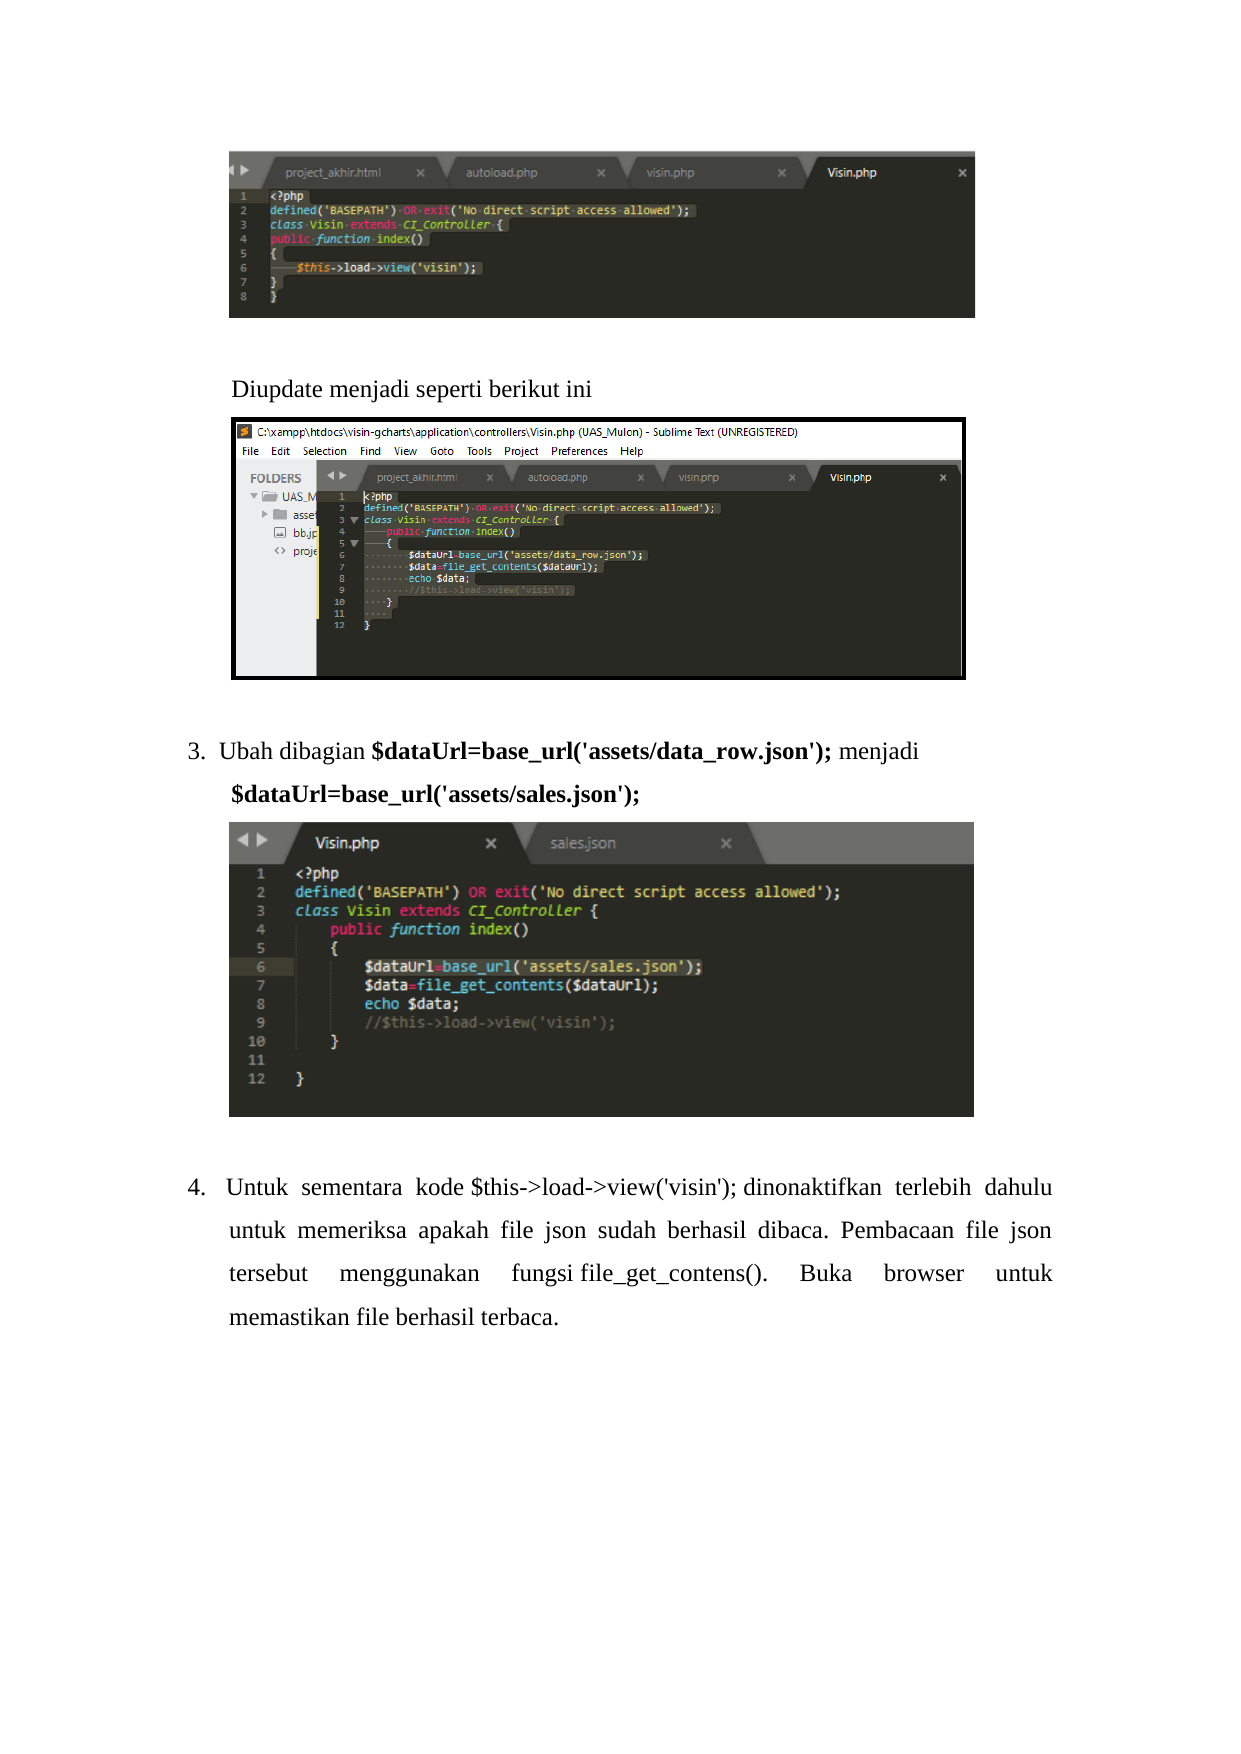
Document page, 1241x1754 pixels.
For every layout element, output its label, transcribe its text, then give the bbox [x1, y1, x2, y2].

picture [229, 150, 976, 318]
picture [236, 422, 962, 676]
list Ubah dibagian $dataUrl=base_url('assets/data_row.json'); menjadi $dataUrl=base_url('assets/sales.json'); [187, 736, 1053, 808]
list Diupdate menjadi seperti berikut ini [187, 374, 1053, 402]
list Untuk sementara kode $this->load->view('visin'); dinonaktifkan terlebih dahulu untuk memeriksa apakah file json sudah berhasil dibaca. Pembacaan file json tersebut menggunakan fungsi file_get_contens(). Buka browser untuk memastikan file berhasil terbaca. [187, 1172, 1053, 1330]
picture [229, 822, 974, 1117]
